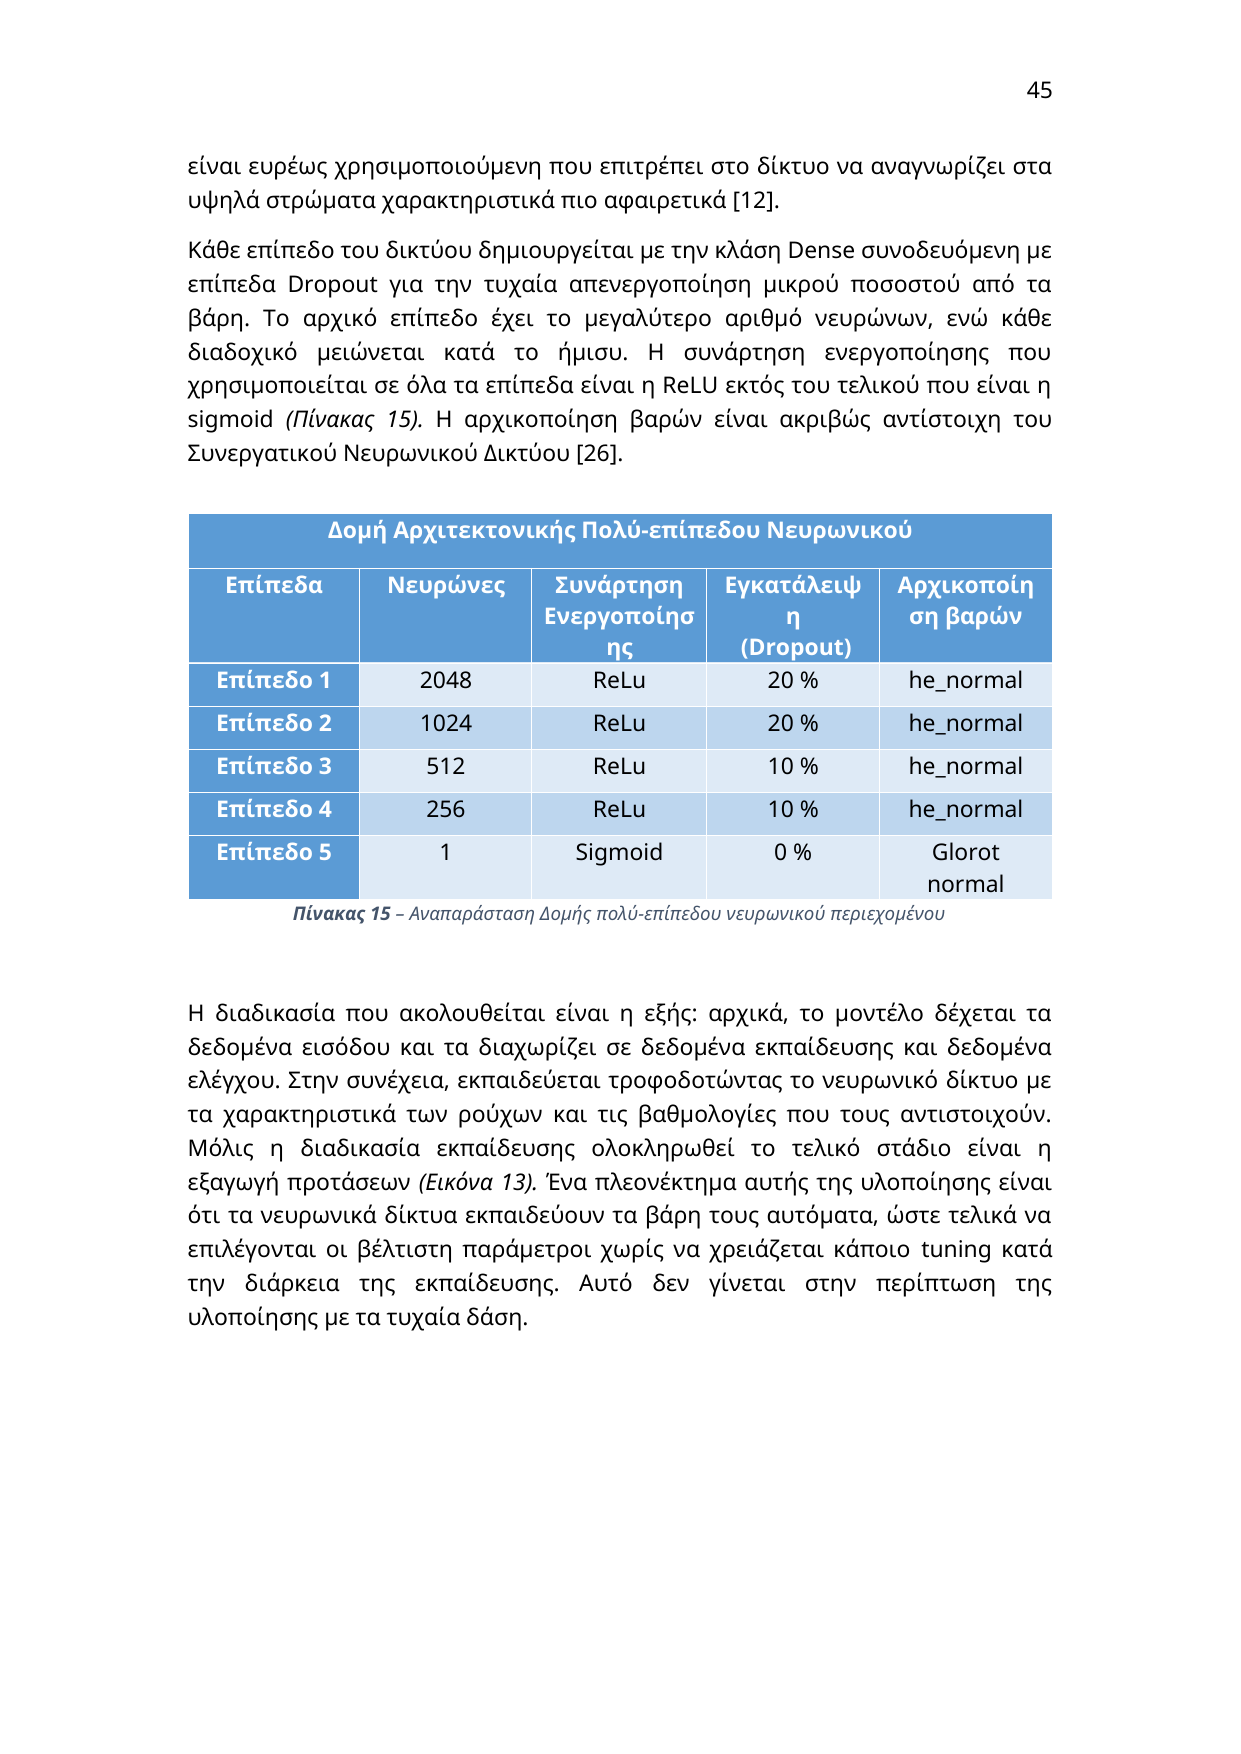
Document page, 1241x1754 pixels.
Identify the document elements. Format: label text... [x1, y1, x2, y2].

table_header Δομή Αρχιτεκτονικής Πολύ-επίπεδου Νευρωνικού [189, 514, 1052, 568]
table_cell he_normal [880, 750, 1052, 792]
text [187, 150, 1053, 215]
table_cell 0 % [707, 836, 879, 899]
table_cell Επίπεδο 1 [189, 664, 359, 706]
table_cell 20 % [707, 707, 879, 749]
text Η διαδικασία που ακολουθείται είναι η εξής: αρχικά, το μοντέλο δέχεται τα δεδομένα εισόδου και τα διαχωρίζει σε δεδομένα εκπαίδευσης και δεδομένα ελέγχου. Στην συνέχεια, εκπαιδεύεται τροφοδοτώντας το νευρωνικό δίκτυο με τα χαρακτηριστικά των ρούχων και τις βαθμολογίες που τους αντιστοιχούν. Μόλις η διαδικασία εκπαίδευσης ολοκληρωθεί το τελικό στάδιο είναι η εξαγωγή προτάσεων (Εικόνα 13). Ένα πλεονέκτημα αυτής της υλοποίησης είναι ότι τα νευρωνικά δίκτυα εκπαιδεύουν τα βάρη τους αυτόματα, ώστε τελικά να επιλέγονται οι βέλτιστη παράμετροι χωρίς να χρειάζεται κάποιο tuning κατά την διάρκεια της εκπαίδευσης. Αυτό δεν γίνεται στην περίπτωση της υλοποίησης με τα τυχαία δάση. [187, 997, 1053, 1332]
table_cell ReLu [532, 664, 706, 706]
table_cell Νευρώνες [360, 569, 531, 662]
table_cell Συνάρτηση Ενεργοποίησης [532, 569, 706, 662]
table_cell 10 % [707, 793, 879, 835]
table_cell Επίπεδο 3 [189, 750, 359, 792]
table_cell ReLu [532, 707, 706, 749]
table_cell Εγκατάλειψη (Dropout) [707, 569, 879, 662]
table_cell 256 [360, 793, 531, 835]
text Κάθε επίπεδο του δικτύου δημιουργείται με την κλάση Dense συνοδευόμενη με επίπεδα Dropout για την τυχαία απενεργοποίηση μικρού ποσοστού από τα βάρη. Το αρχικό επίπεδο έχει το μεγαλύτερο αριθμό νευρώνων, ενώ κάθε διαδοχικό μειώνεται κατά το ήμισυ. Η συνάρτηση ενεργοποίησης που χρησιμοποιείται σε όλα τα επίπεδα είναι η ReLU εκτός του τελικού που είναι η sigmoid (Πίνακας 15). Η αρχικοποίηση βαρών είναι ακριβώς αντίστοιχη του Συνεργατικού Νευρωνικού Δικτύου [26]. [187, 234, 1053, 468]
table_cell Αρχικοποίηση βαρών [880, 569, 1052, 662]
table_cell he_normal [880, 707, 1052, 749]
text Πίνακας 15 – Αναπαράσταση Δομής πολύ-επίπεδου νευρωνικού περιεχομένου [187, 900, 1053, 925]
table_cell Επίπεδο 4 [189, 793, 359, 835]
table_cell Επίπεδο 2 [189, 707, 359, 749]
table_cell 512 [360, 750, 531, 792]
table_cell he_normal [880, 664, 1052, 706]
table_cell 20 % [707, 664, 879, 706]
table_cell Επίπεδα [189, 569, 359, 662]
table_cell Glorot normal [880, 836, 1052, 899]
table_cell Sigmoid [532, 836, 706, 899]
table_cell he_normal [880, 793, 1052, 835]
table_cell 10 % [707, 750, 879, 792]
table_cell ReLu [532, 793, 706, 835]
table_cell Επίπεδο 5 [189, 836, 359, 899]
table_cell 1024 [360, 707, 531, 749]
table_cell 1 [360, 836, 531, 899]
table_cell ReLu [532, 750, 706, 792]
table_cell 2048 [360, 664, 531, 706]
